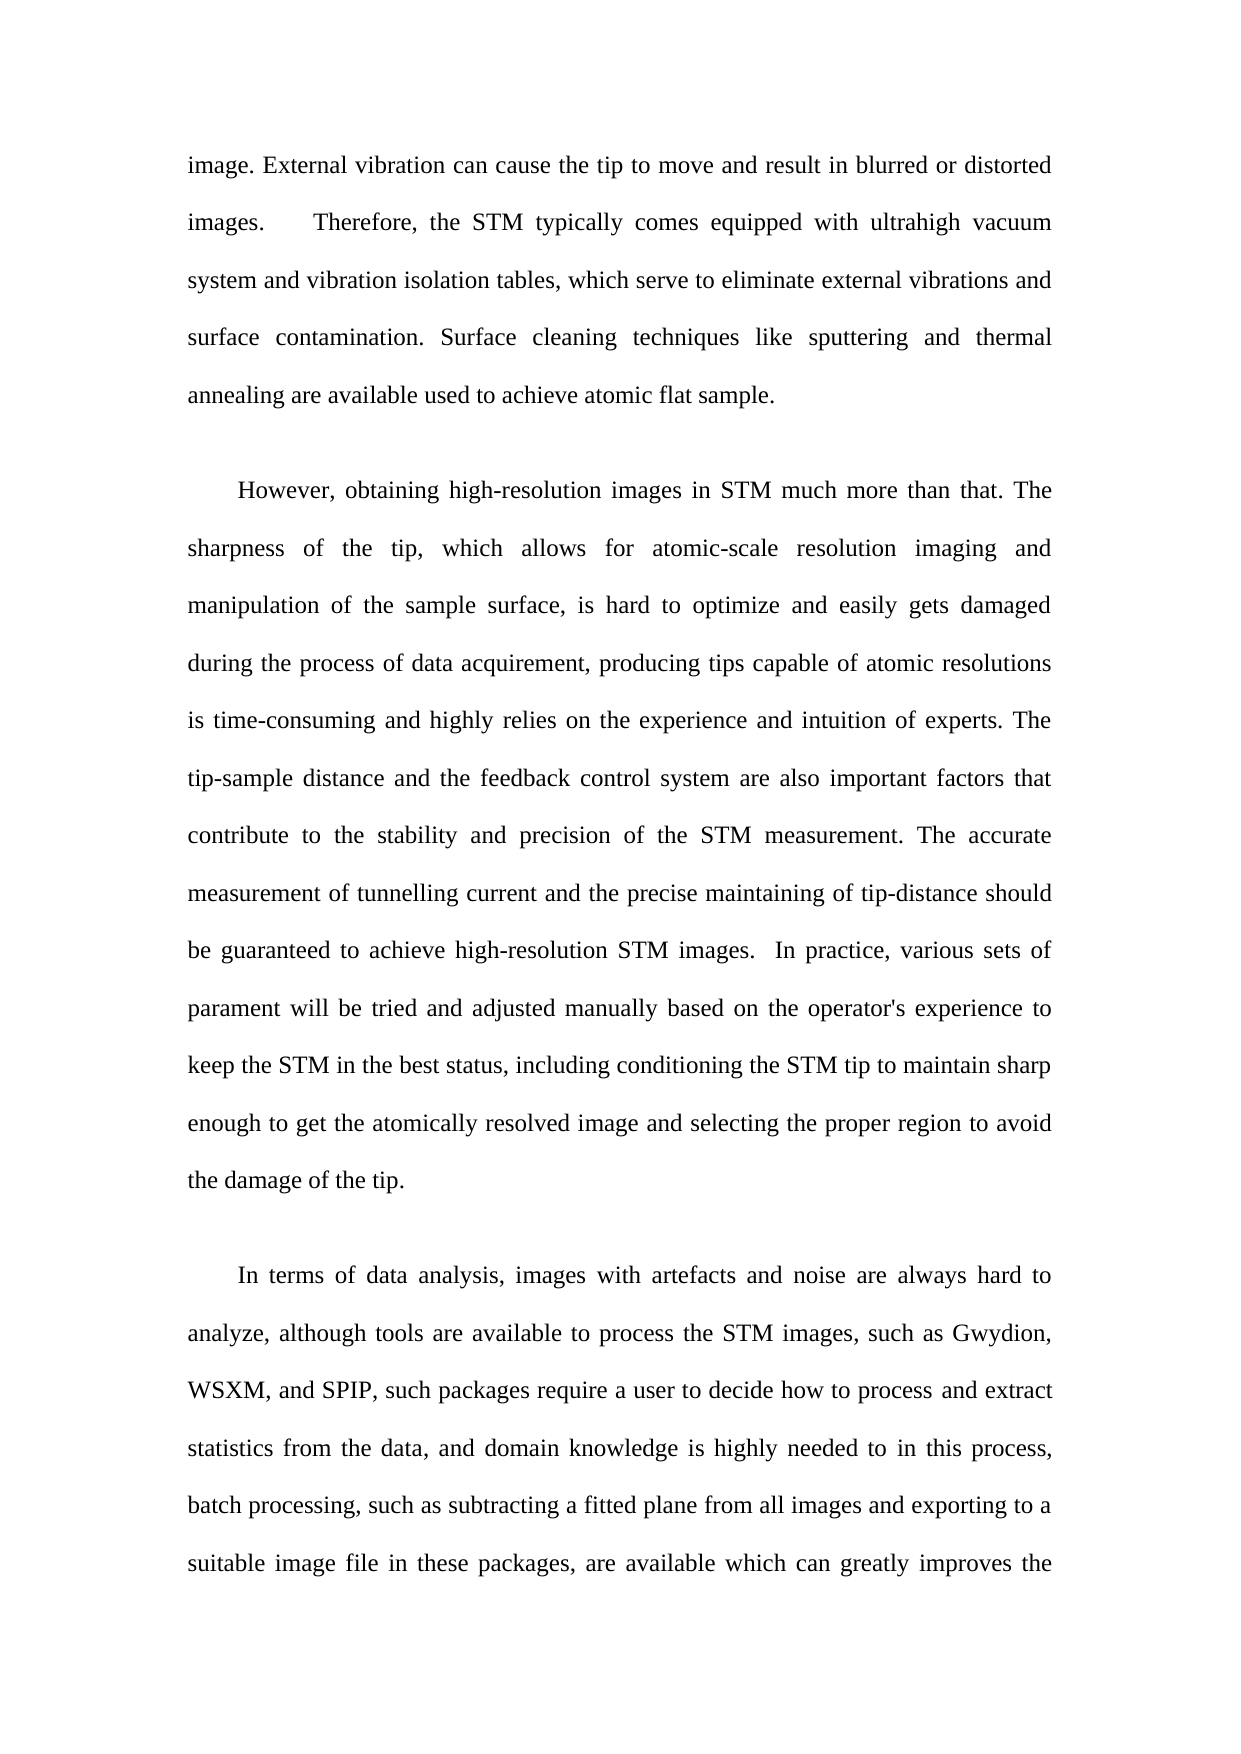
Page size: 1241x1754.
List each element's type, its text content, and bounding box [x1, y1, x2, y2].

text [187, 150, 1053, 409]
text However, obtaining high-resolution images in STM much more than that. The sharpness of the tip, which allows for atomic-scale resolution imaging and manipulation of the sample surface, is hard to optimize and easily gets damaged during the process of data acquirement, producing tips capable of atomic resolutions is time-consuming and highly relies on the experience and intuition of experts. The tip-sample distance and the feedback control system are also important factors that contribute to the stability and precision of the STM measurement. The accurate measurement of tunnelling current and the precise maintaining of tip-distance should be guaranteed to achieve high-resolution STM images. In practice, various sets of parament will be tried and adjusted manually based on the operator's experience to keep the STM in the best status, including conditioning the STM tip to maintain sharp enough to get the atomically resolved image and selecting the proper region to avoid the damage of the tip. [187, 475, 1053, 1194]
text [187, 1260, 1053, 1577]
